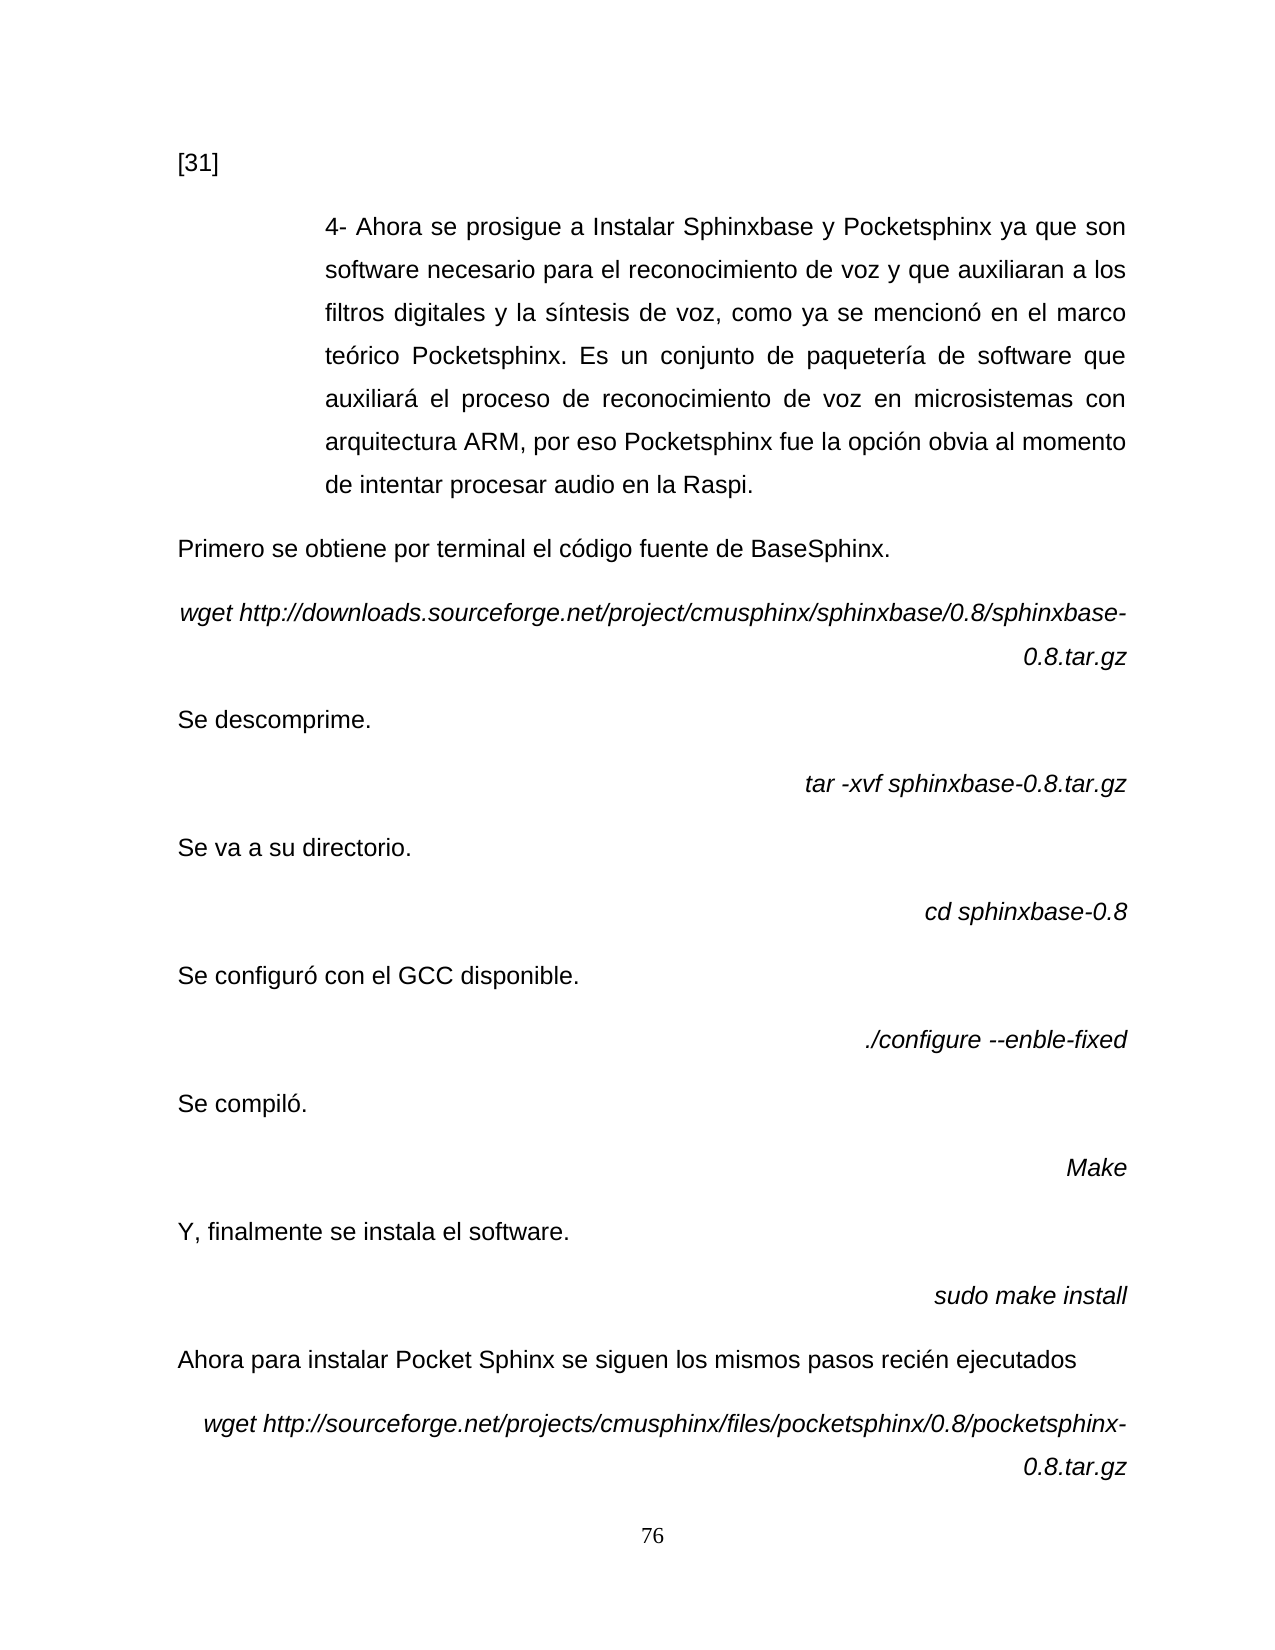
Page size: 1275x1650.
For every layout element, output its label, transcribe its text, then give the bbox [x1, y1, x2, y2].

text Se va a su directorio. [177, 833, 1127, 862]
text ./configure --enble-fixed [177, 1025, 1127, 1054]
text Se descomprime. [177, 705, 1127, 734]
text 4- Ahora se prosigue a Instalar Sphinxbase y Pocketsphinx ya que son software necesario para el reconocimiento de voz y que auxiliaran a los filtros digitales y la síntesis de voz, como ya se mencionó en el marco teórico Pocketsphinx. Es un conjunto de paquetería de software que auxiliará el proceso de reconocimiento de voz en microsistemas con arquitectura ARM, por eso Pocketsphinx fue la opción obvia al momento de intentar procesar audio en la Raspi. [325, 212, 1127, 499]
text Y, finalmente se instala el software. [177, 1217, 1127, 1246]
text [31] [177, 148, 1127, 176]
text tar -xvf sphinxbase-0.8.tar.gz [177, 769, 1127, 798]
text wget http://downloads.sourceforge.net/project/cmusphinx/sphinxbase/0.8/sphinxbase-0.8.tar.gz [177, 598, 1127, 670]
text Se configuró con el GCC disponible. [177, 961, 1127, 990]
text sudo make install [177, 1281, 1127, 1310]
text wget http://sourceforge.net/projects/cmusphinx/files/pocketsphinx/0.8/pocketsphinx-0.8.tar.gz [177, 1409, 1127, 1481]
text Make [177, 1153, 1127, 1182]
text Primero se obtiene por terminal el código fuente de BaseSphinx. [177, 534, 1127, 563]
text Ahora para instalar Pocket Sphinx se siguen los mismos pasos recién ejecutados [177, 1345, 1127, 1374]
text Se compiló. [177, 1089, 1127, 1118]
text cd sphinxbase-0.8 [177, 897, 1127, 926]
